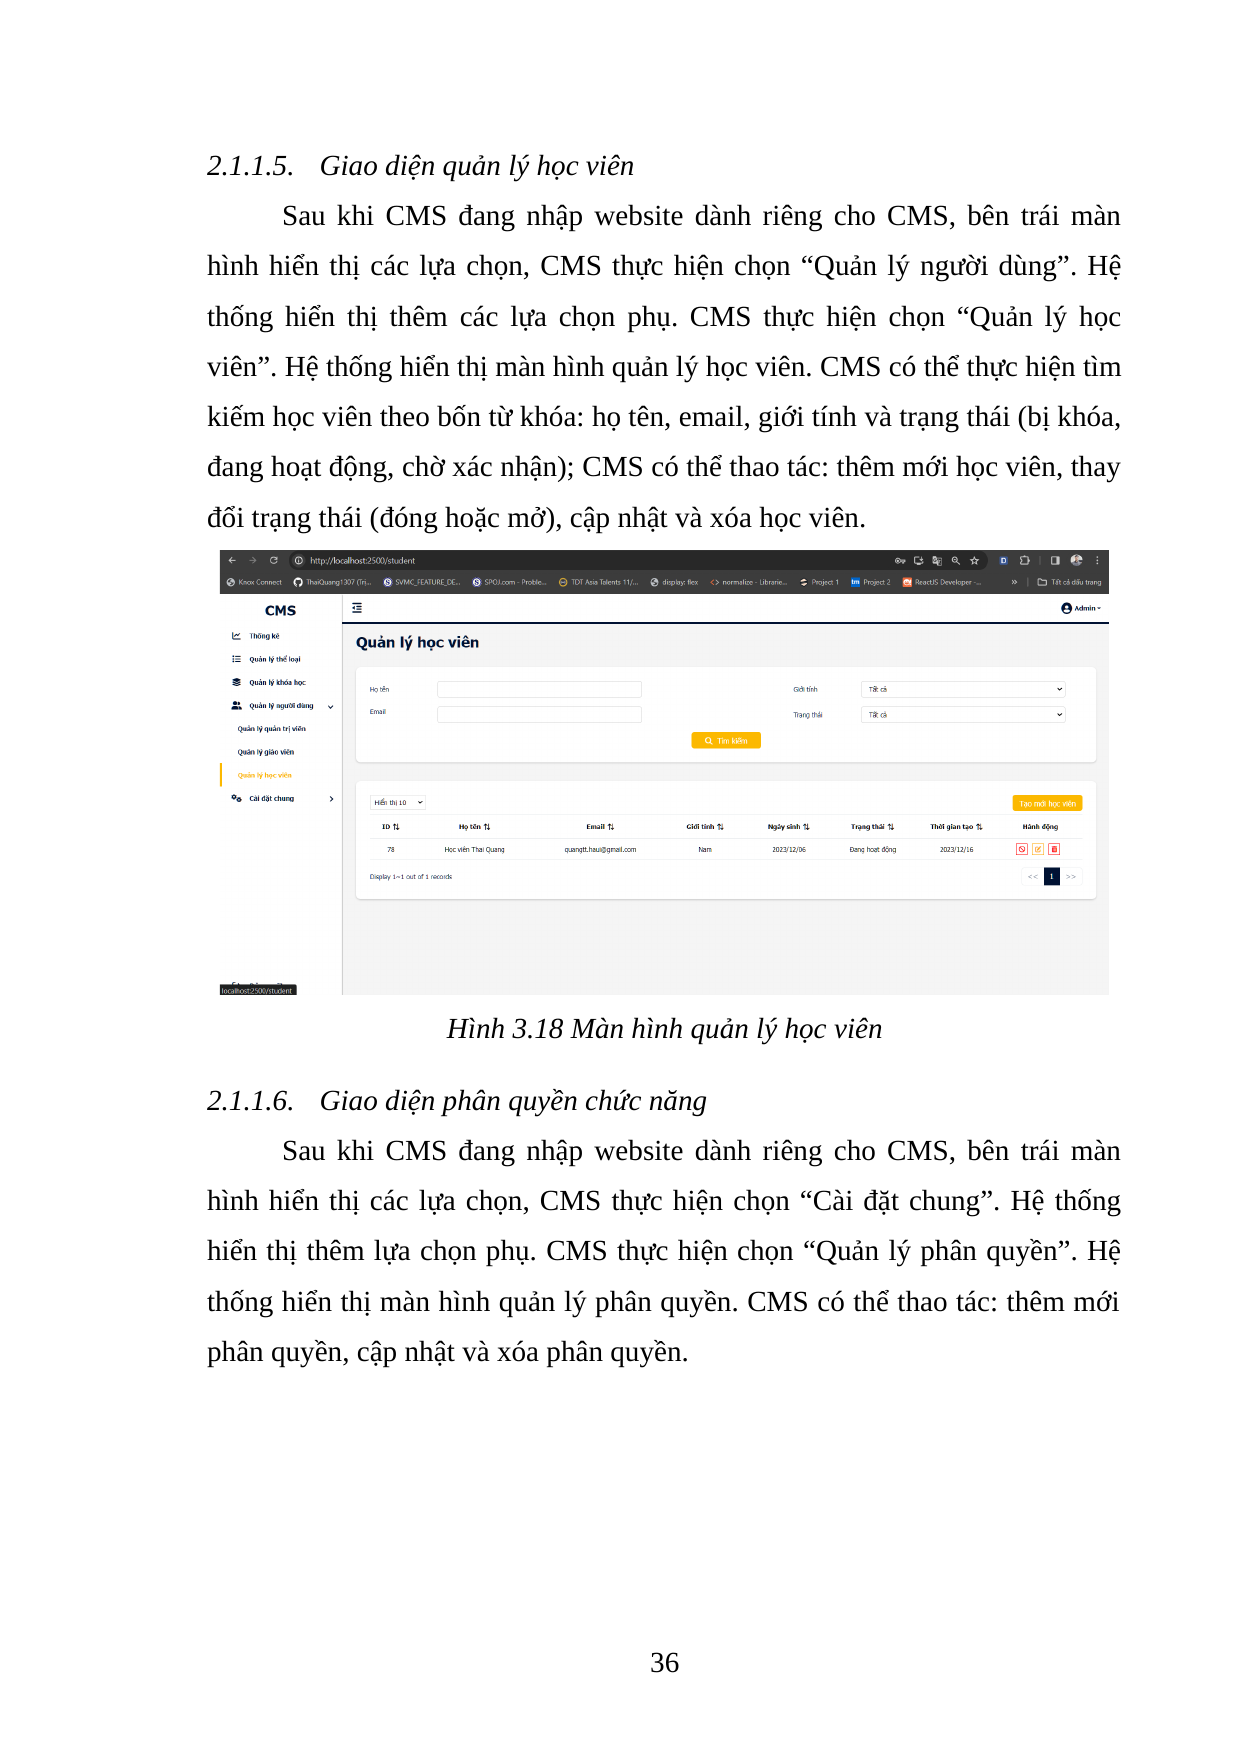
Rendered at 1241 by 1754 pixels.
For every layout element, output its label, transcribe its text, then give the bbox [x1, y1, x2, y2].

text Sau khi CMS đang nhập website dành riêng cho CMS, bên trái màn hình hiển thị các lựa chọn, CMS thực hiện chọn “Quản lý người dùng”. Hệ thống hiển thị thêm các lựa chọn phụ. CMS thực hiện chọn “Quản lý học viên”. Hệ thống hiển thị màn hình quản lý học viên. CMS có thể thực hiện tìm kiếm học viên theo bốn từ khóa: họ tên, email, giới tính và trạng thái (bị khóa, đang hoạt động, chờ xác nhận); CMS có thể thao tác: thêm mới học viên, thay đổi trạng thái (đóng hoặc mở), cập nhật và xóa học viên. [207, 198, 1122, 533]
subtitle Giao diện quản lý học viên [207, 148, 1122, 181]
subtitle Giao diện phân quyền chức năng [207, 1083, 1122, 1116]
picture [219, 550, 1109, 995]
text Sau khi CMS đang nhập website dành riêng cho CMS, bên trái màn hình hiển thị các lựa chọn, CMS thực hiện chọn “Cài đặt chung”. Hệ thống hiển thị thêm lựa chọn phụ. CMS thực hiện chọn “Quản lý phân quyền”. Hệ thống hiển thị màn hình quản lý phân quyền. CMS có thể thao tác: thêm mới phân quyền, cập nhật và xóa phân quyền. [207, 1133, 1122, 1368]
